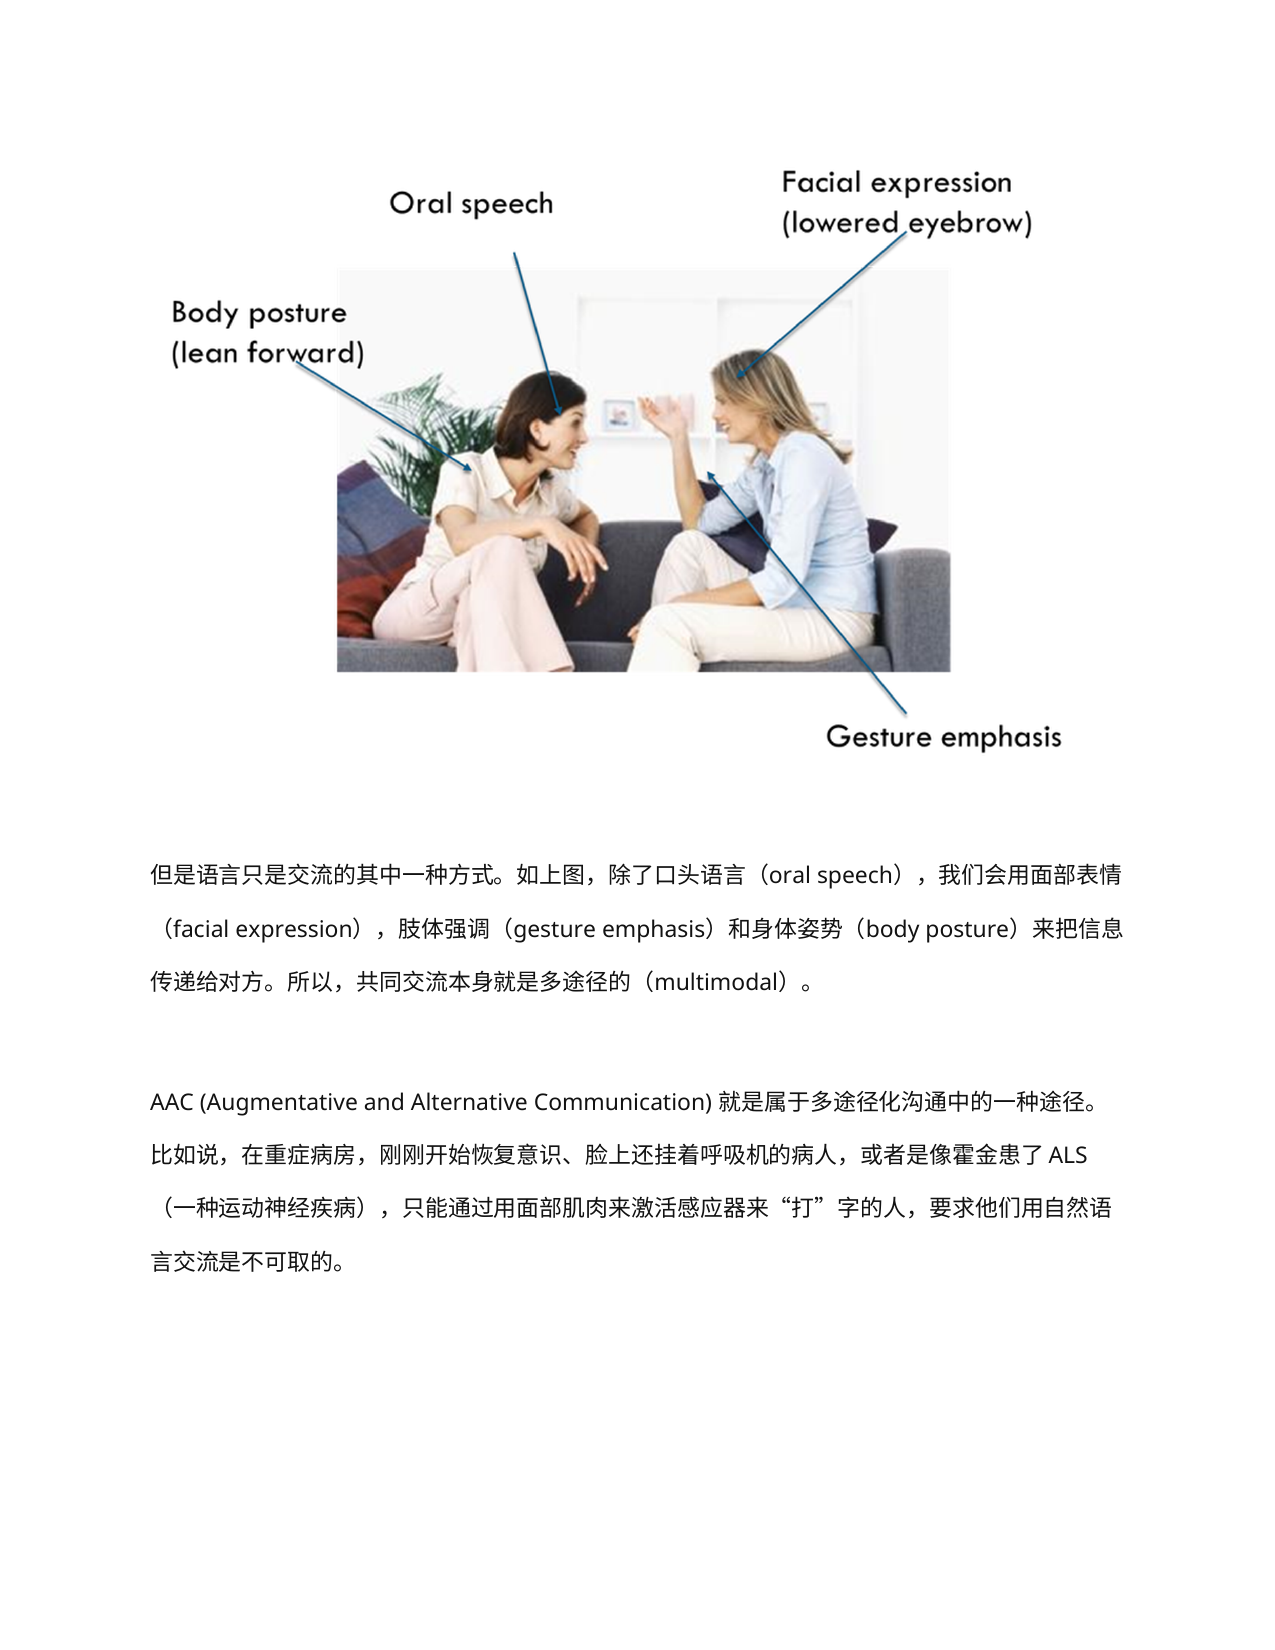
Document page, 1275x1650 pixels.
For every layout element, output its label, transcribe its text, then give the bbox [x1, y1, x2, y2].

text 但是语言只是交流的其中一种方式。如上图，除了口头语言（oral speech），我们会用面部表情（facial expression），肢体强调（gesture emphasis）和身体姿势（body posture）来把信息传递给对方。所以，共同交流本身就是多途径的（multimodal）。 [150, 857, 1125, 997]
picture [150, 150, 1125, 775]
text AAC (Augmentative and Alternative Communication) 就是属于多途径化沟通中的一种途径。比如说，在重症病房，刚刚开始恢复意识、脸上还挂着呼吸机的病人，或者是像霍金患了ALS（一种运动神经疾病），只能通过用面部肌肉来激活感应器来“打”字的人，要求他们用自然语言交流是不可取的。 [150, 1084, 1125, 1277]
